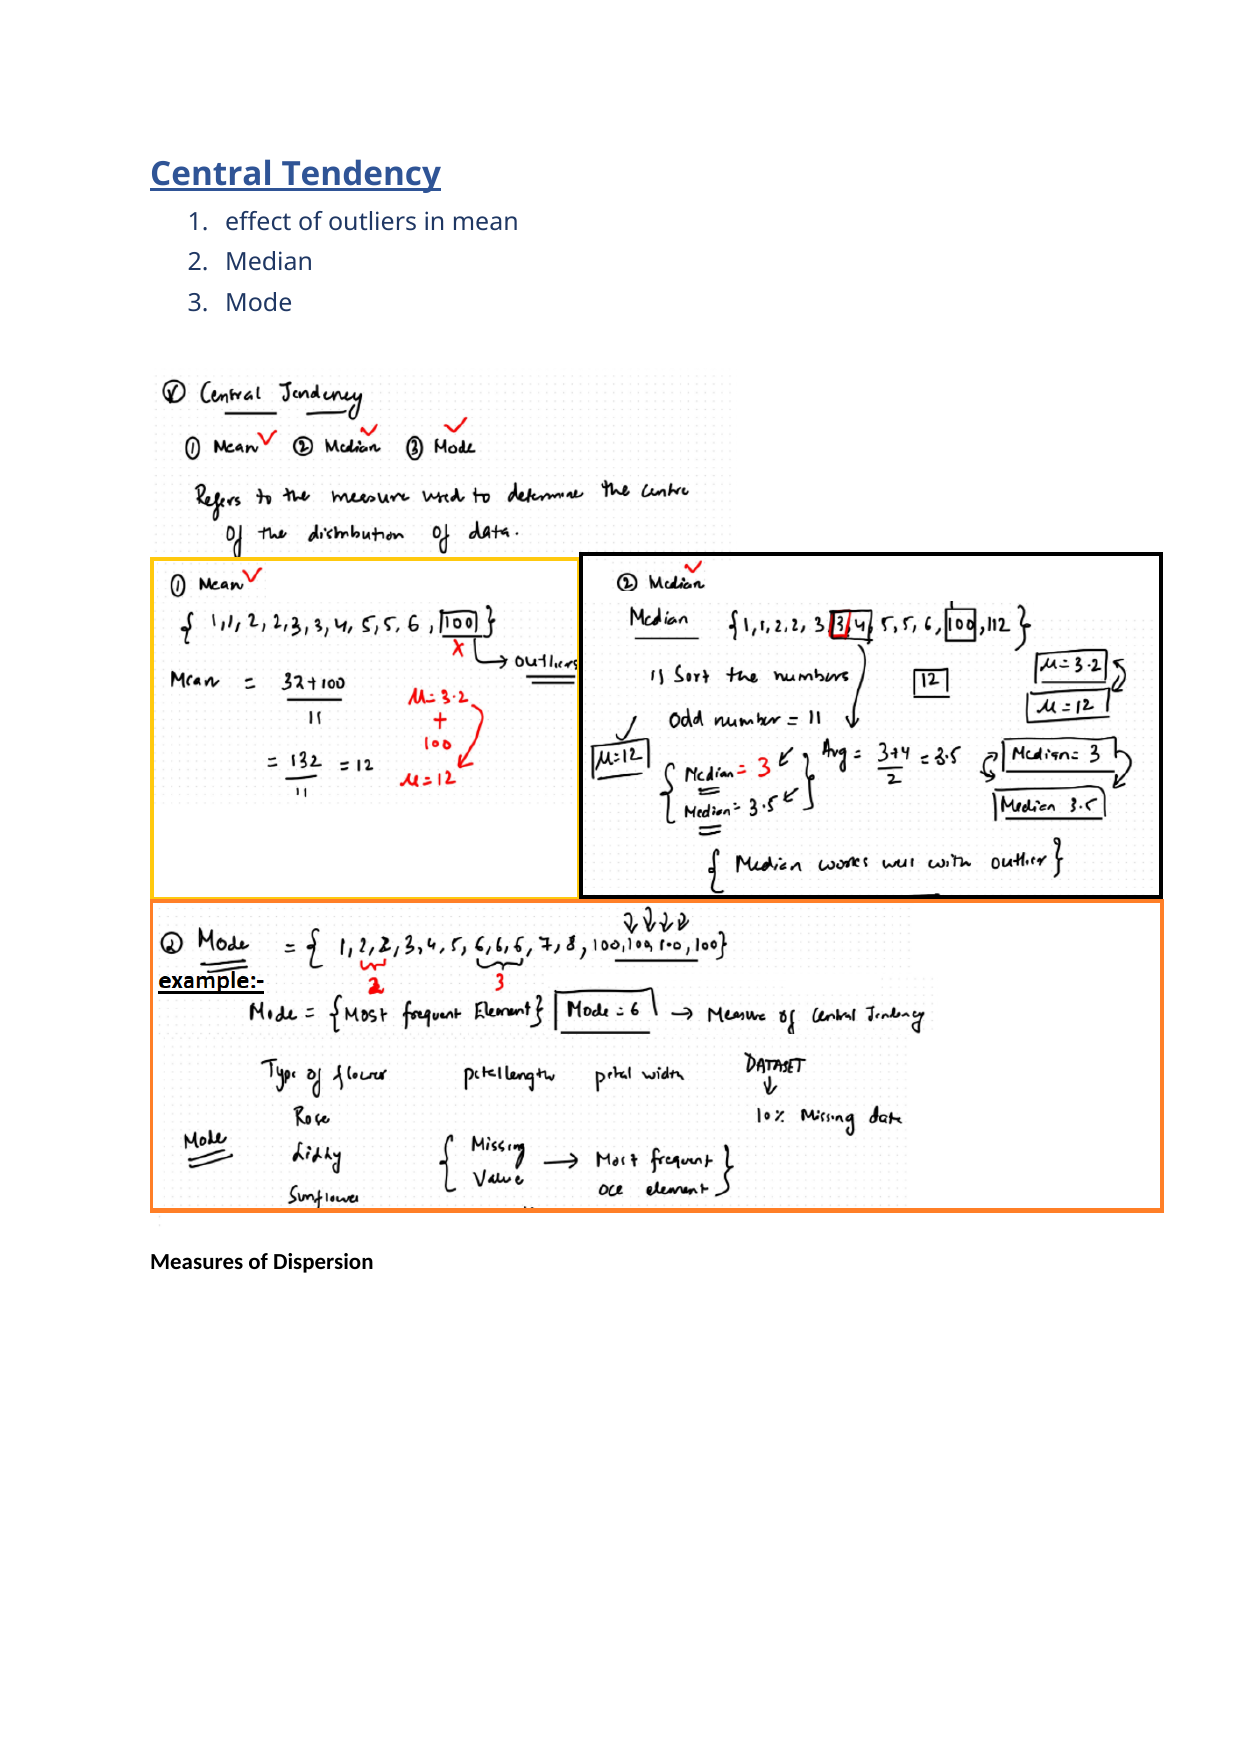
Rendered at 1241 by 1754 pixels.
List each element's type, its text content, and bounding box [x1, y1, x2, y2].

subtitle Median [187, 244, 1090, 278]
picture [150, 368, 1168, 1229]
subtitle Central Tendency [150, 150, 1090, 195]
text Measures of Dispersion [150, 1247, 1090, 1275]
subtitle Mode [187, 285, 1090, 319]
subtitle effect of outliers in mean [187, 203, 1090, 237]
